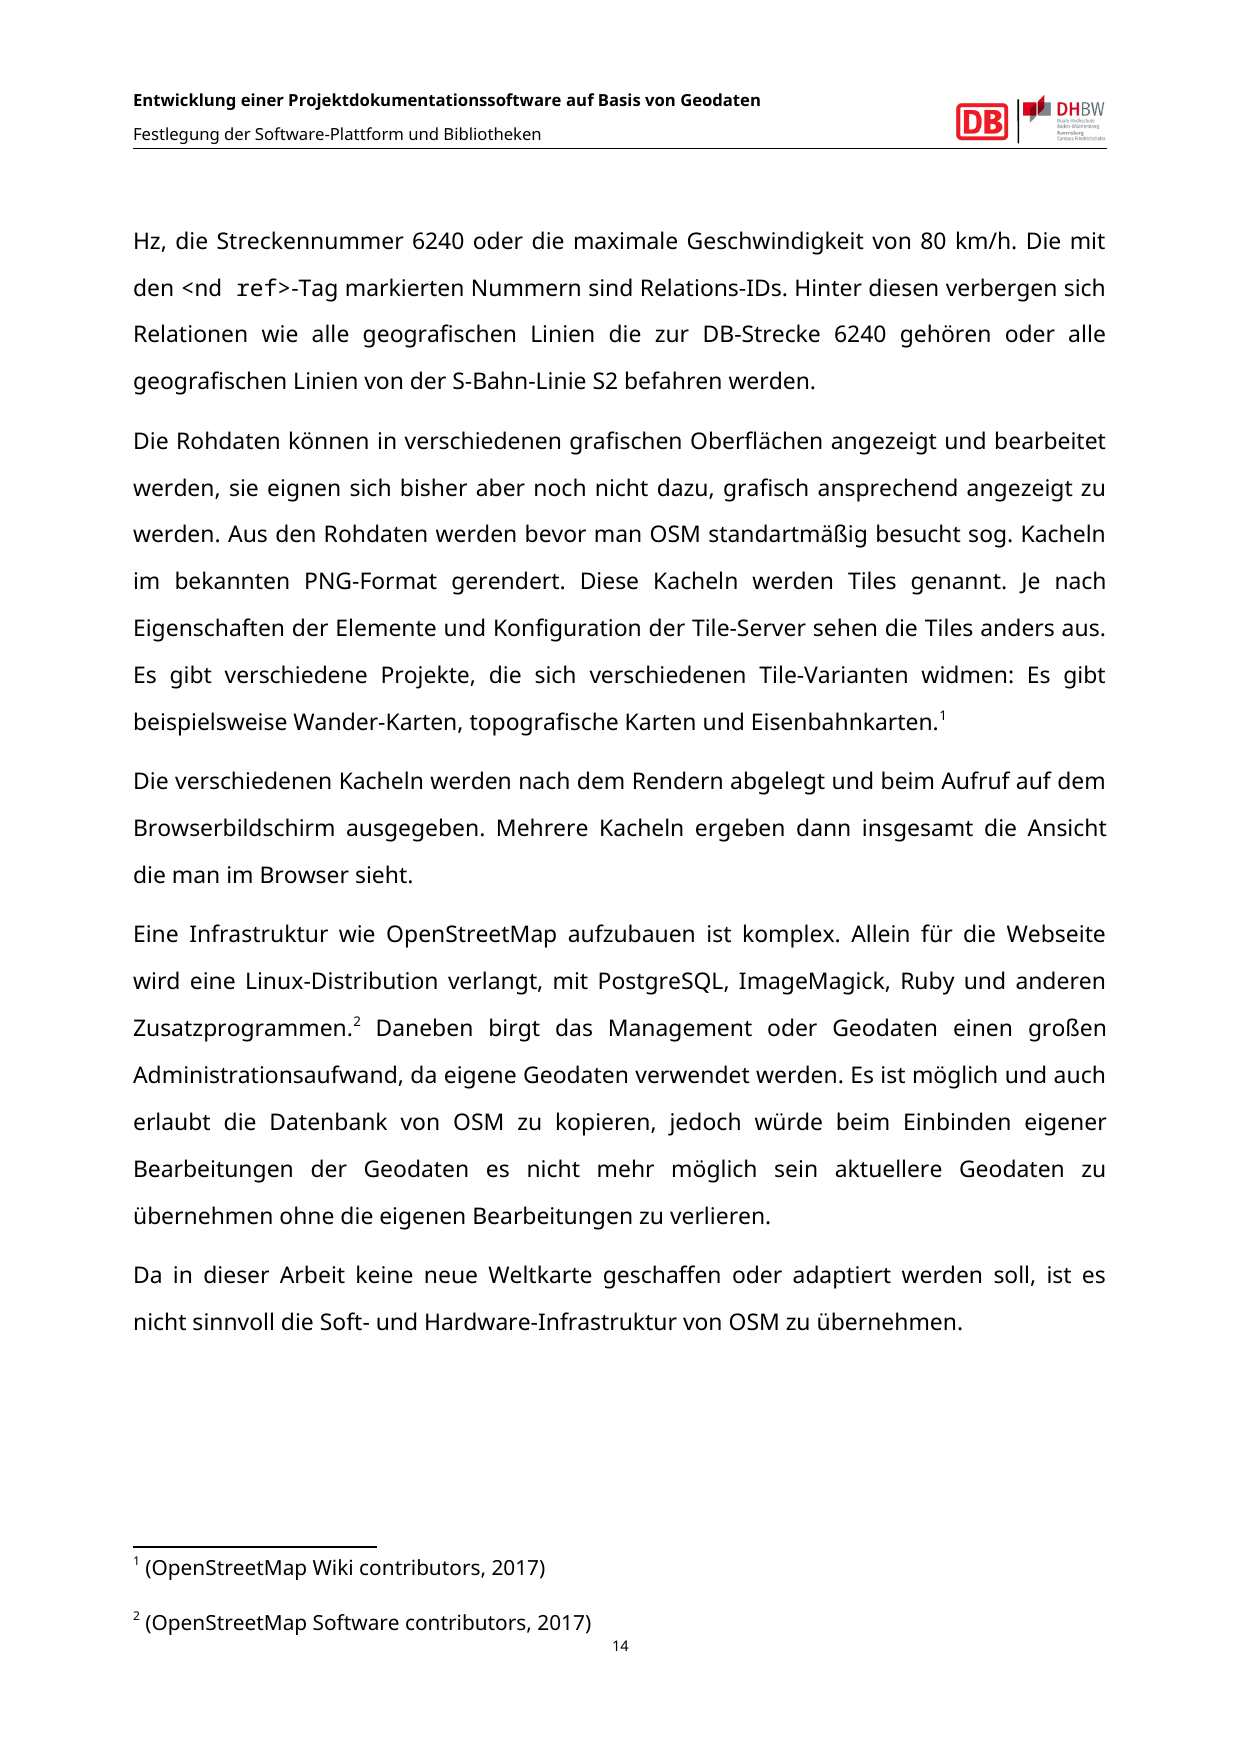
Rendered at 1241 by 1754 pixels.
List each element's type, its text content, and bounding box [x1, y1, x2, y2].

picture [956, 103, 1009, 141]
text Eine Infrastruktur wie OpenStreetMap aufzubauen ist komplex. Allein für die Webseite wird eine Linux-Distribution verlangt, mit PostgreSQL, ImageMagick, Ruby und anderen Zusatzprogrammen. Daneben birgt das Management oder Geodaten einen großen Administrationsaufwand, da eigene Geodaten verwendet werden. Es ist möglich und auch erlaubt die Datenbank von OSM zu kopieren, jedoch würde beim Einbinden eigener Bearbeitungen der Geodaten es nicht mehr möglich sein aktuellere Geodaten zu übernehmen ohne die eigenen Bearbeitungen zu verlieren. [133, 918, 1107, 1231]
picture [1023, 95, 1106, 141]
text Die verschiedenen Kacheln werden nach dem Rendern abgelegt und beim Aufruf auf dem Browserbildschirm ausgegeben. Mehrere Kacheln ergeben dann insgesamt die Ansicht die man im Browser sieht. [133, 765, 1107, 890]
text Da in dieser Arbeit keine neue Weltkarte geschaffen oder adaptiert werden soll, ist es nicht sinnvoll die Soft- und Hardware-Infrastruktur von OSM zu übernehmen. [133, 1259, 1107, 1337]
text Die Rohdaten können in verschiedenen grafischen Oberflächen angezeigt und bearbeitet werden, sie eignen sich bisher aber noch nicht dazu, grafisch ansprechend angezeigt zu werden. Aus den Rohdaten werden bevor man OSM standartmäßig besucht sog. Kacheln im bekannten PNG-Format gerendert. Diese Kacheln werden Tiles genannt. Je nach Eigenschaften der Elemente und Konfiguration der Tile-Server sehen die Tiles anders aus. Es gibt verschiedene Projekte, die sich verschiedenen Tile-Varianten widmen: Es gibt beispielsweise Wander-Karten, topografische Karten und Eisenbahnkarten. [133, 425, 1107, 737]
